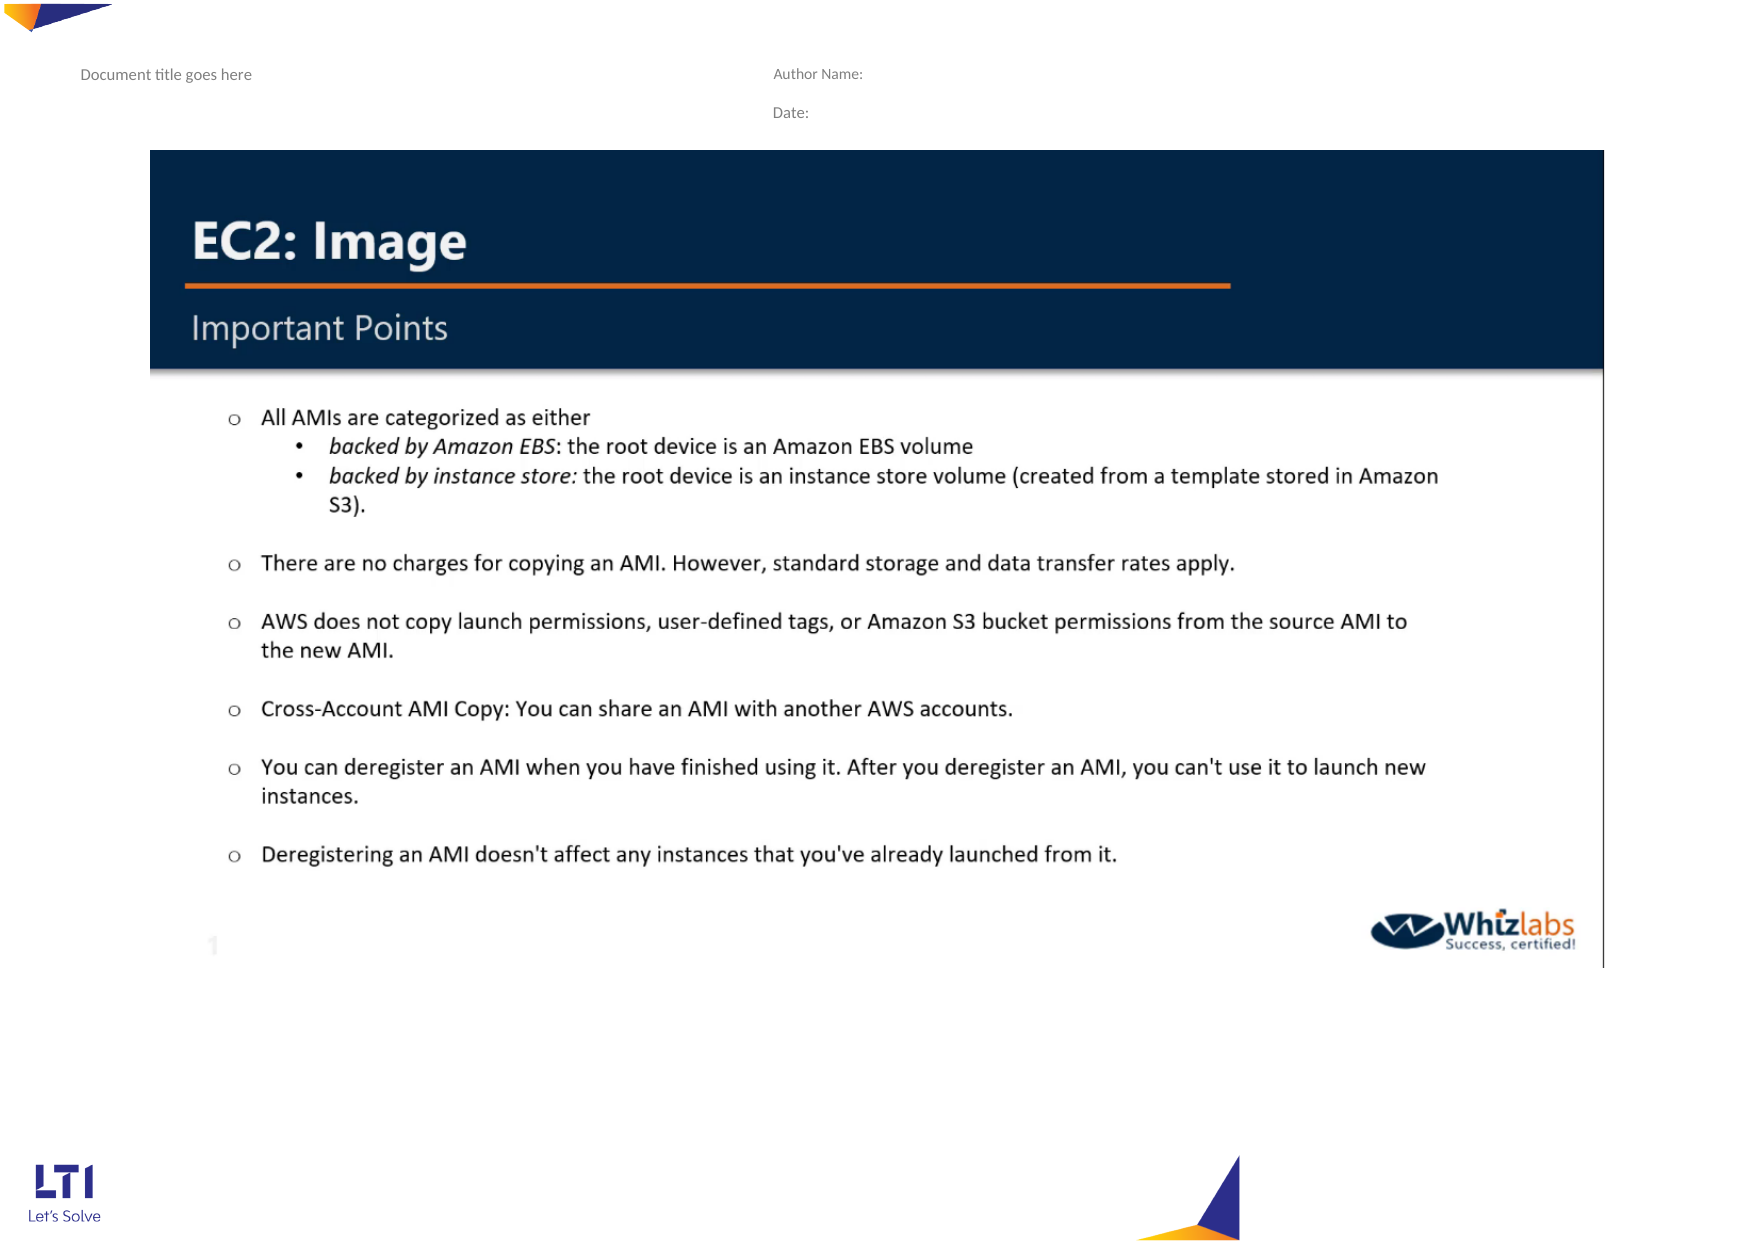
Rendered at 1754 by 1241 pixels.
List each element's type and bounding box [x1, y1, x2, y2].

picture [1134, 1156, 1241, 1241]
picture [21, 1155, 105, 1226]
picture [4, 0, 113, 100]
picture [150, 150, 1605, 968]
